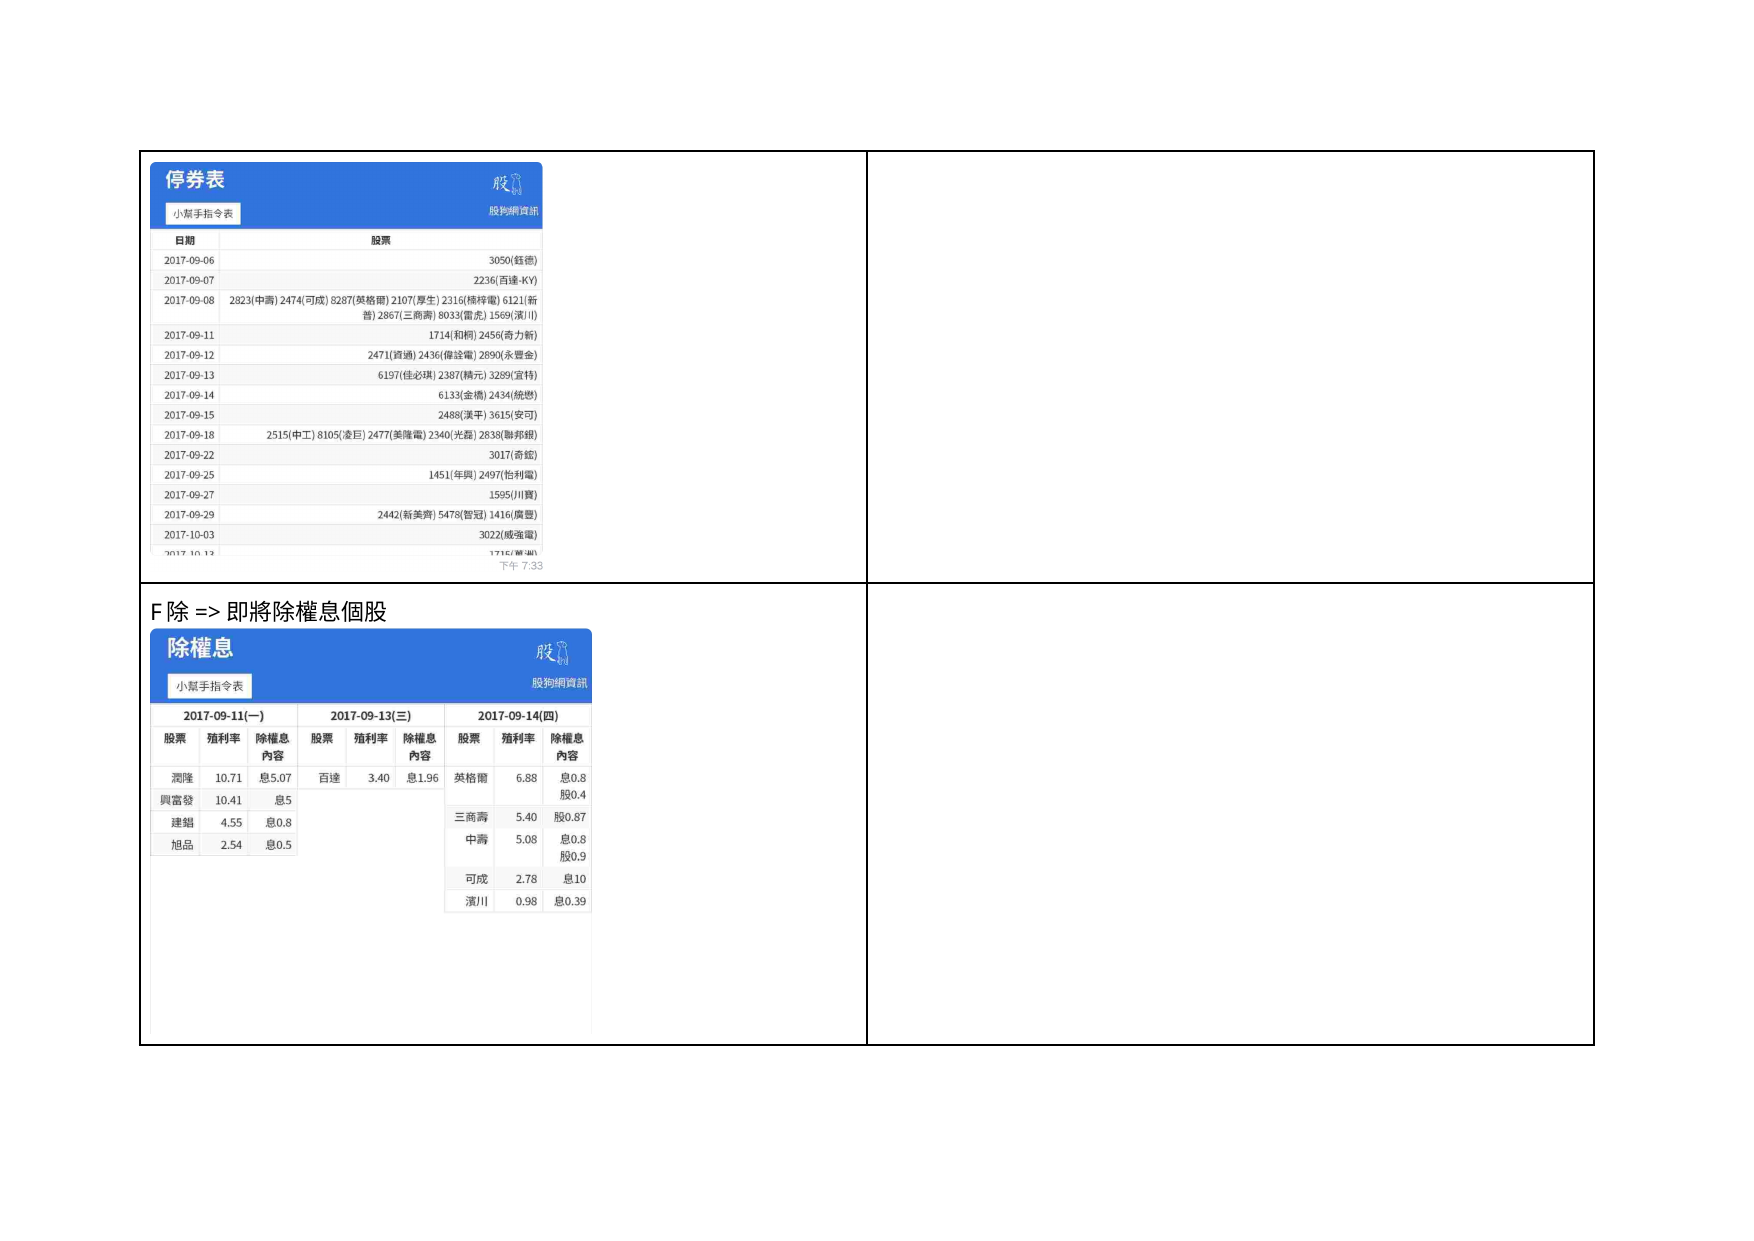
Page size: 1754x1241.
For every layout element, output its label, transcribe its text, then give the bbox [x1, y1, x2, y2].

picture [150, 627, 597, 1034]
table_cell [868, 584, 1593, 1044]
table_cell F停 => 即將停券股票 [141, 152, 866, 582]
table_cell [868, 152, 1593, 582]
table_cell F除 => 即將除權息個股 [141, 584, 866, 1044]
picture [150, 162, 546, 572]
